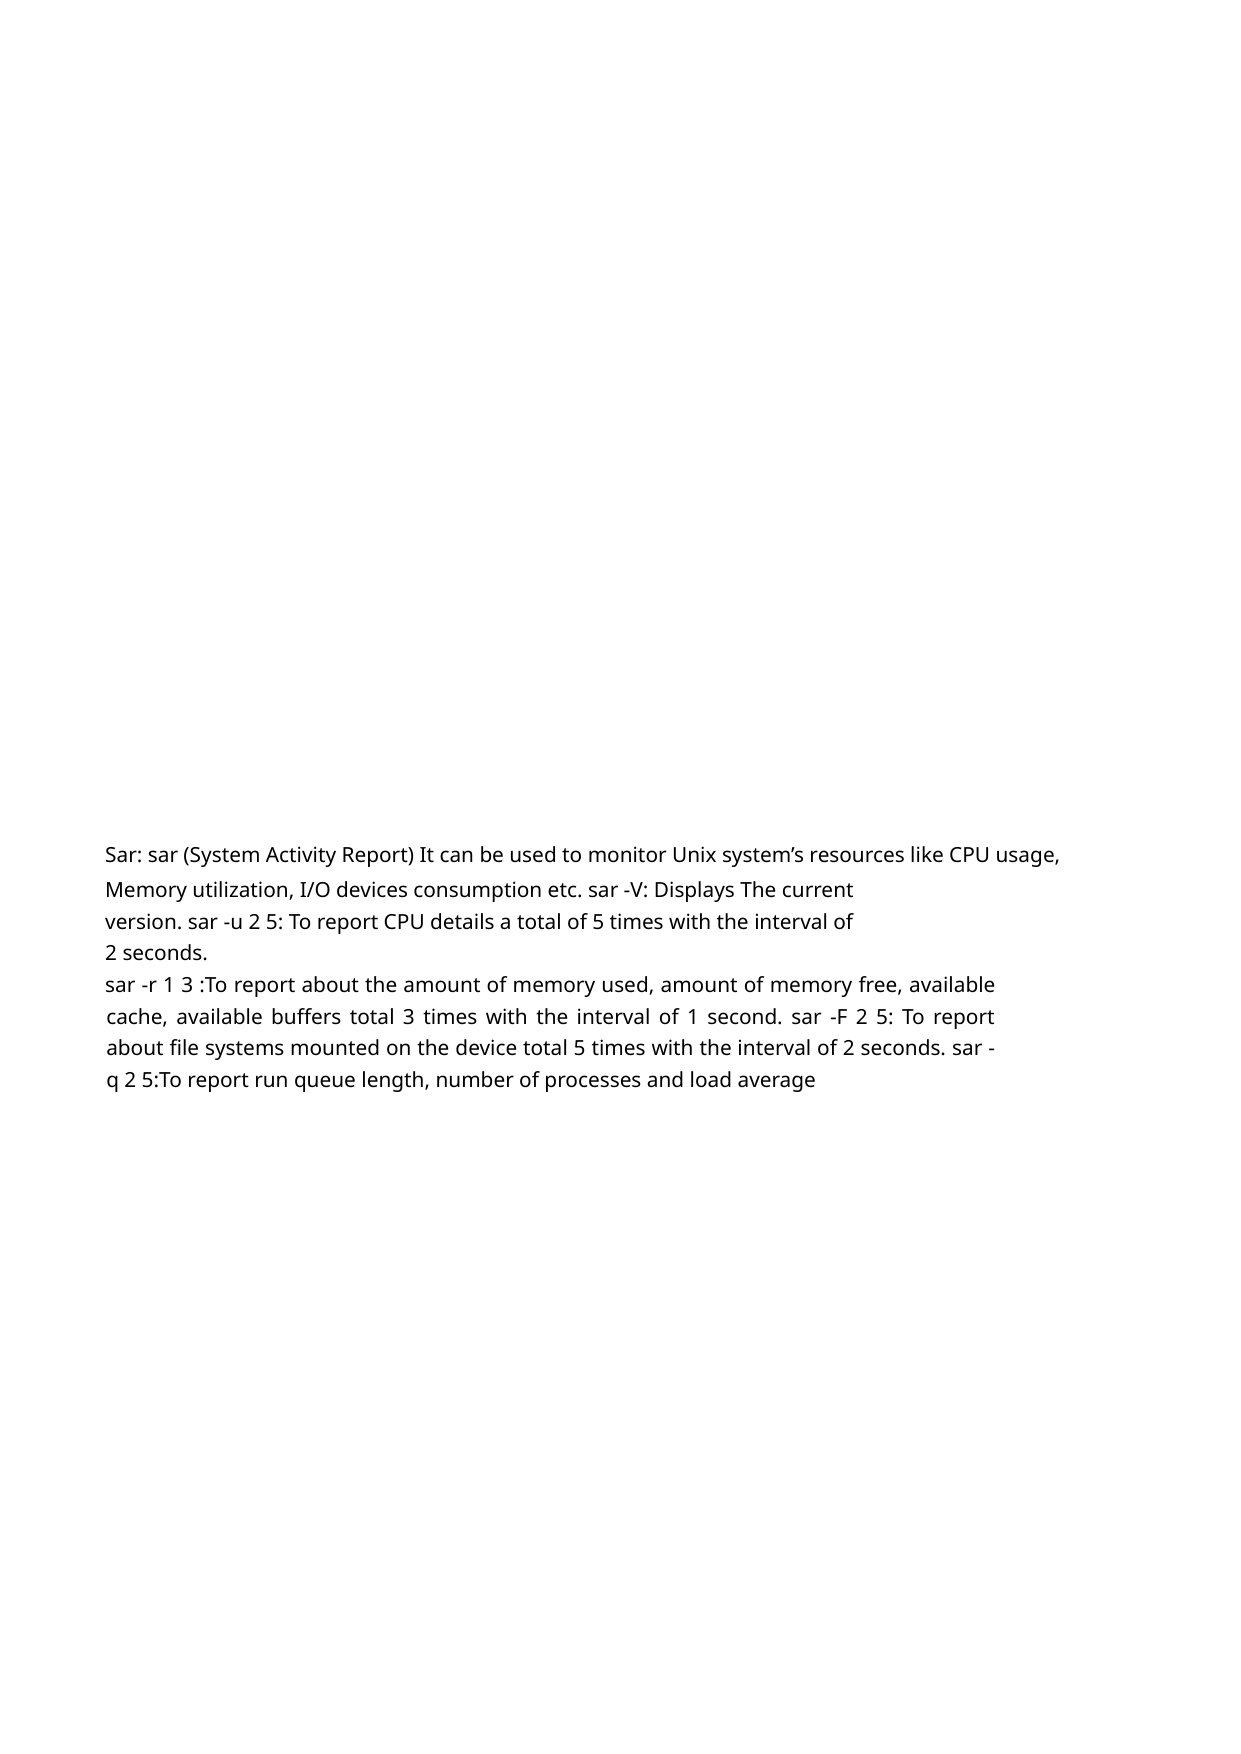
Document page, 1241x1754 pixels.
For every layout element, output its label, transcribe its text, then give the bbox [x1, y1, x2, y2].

text Memory utilization, I/O devices consumption etc. sar -V: Displays The current version. sar -u 2 5: To report CPU details a total of 5 times with the interval of 2 seconds. [105, 875, 854, 967]
text sar -r 1 3 :To report about the amount of memory used, amount of memory free, available cache, available buffers total 3 times with the interval of 1 second. sar -F 2 5: To report about file systems mounted on the device total 5 times with the interval of 2 seconds. sar -q 2 5:To report run queue length, number of processes and load average [105, 970, 997, 1093]
text Sar: sar (System Activity Report) It can be used to monitor Unix system’s resources like CPU usage, [105, 840, 1101, 869]
